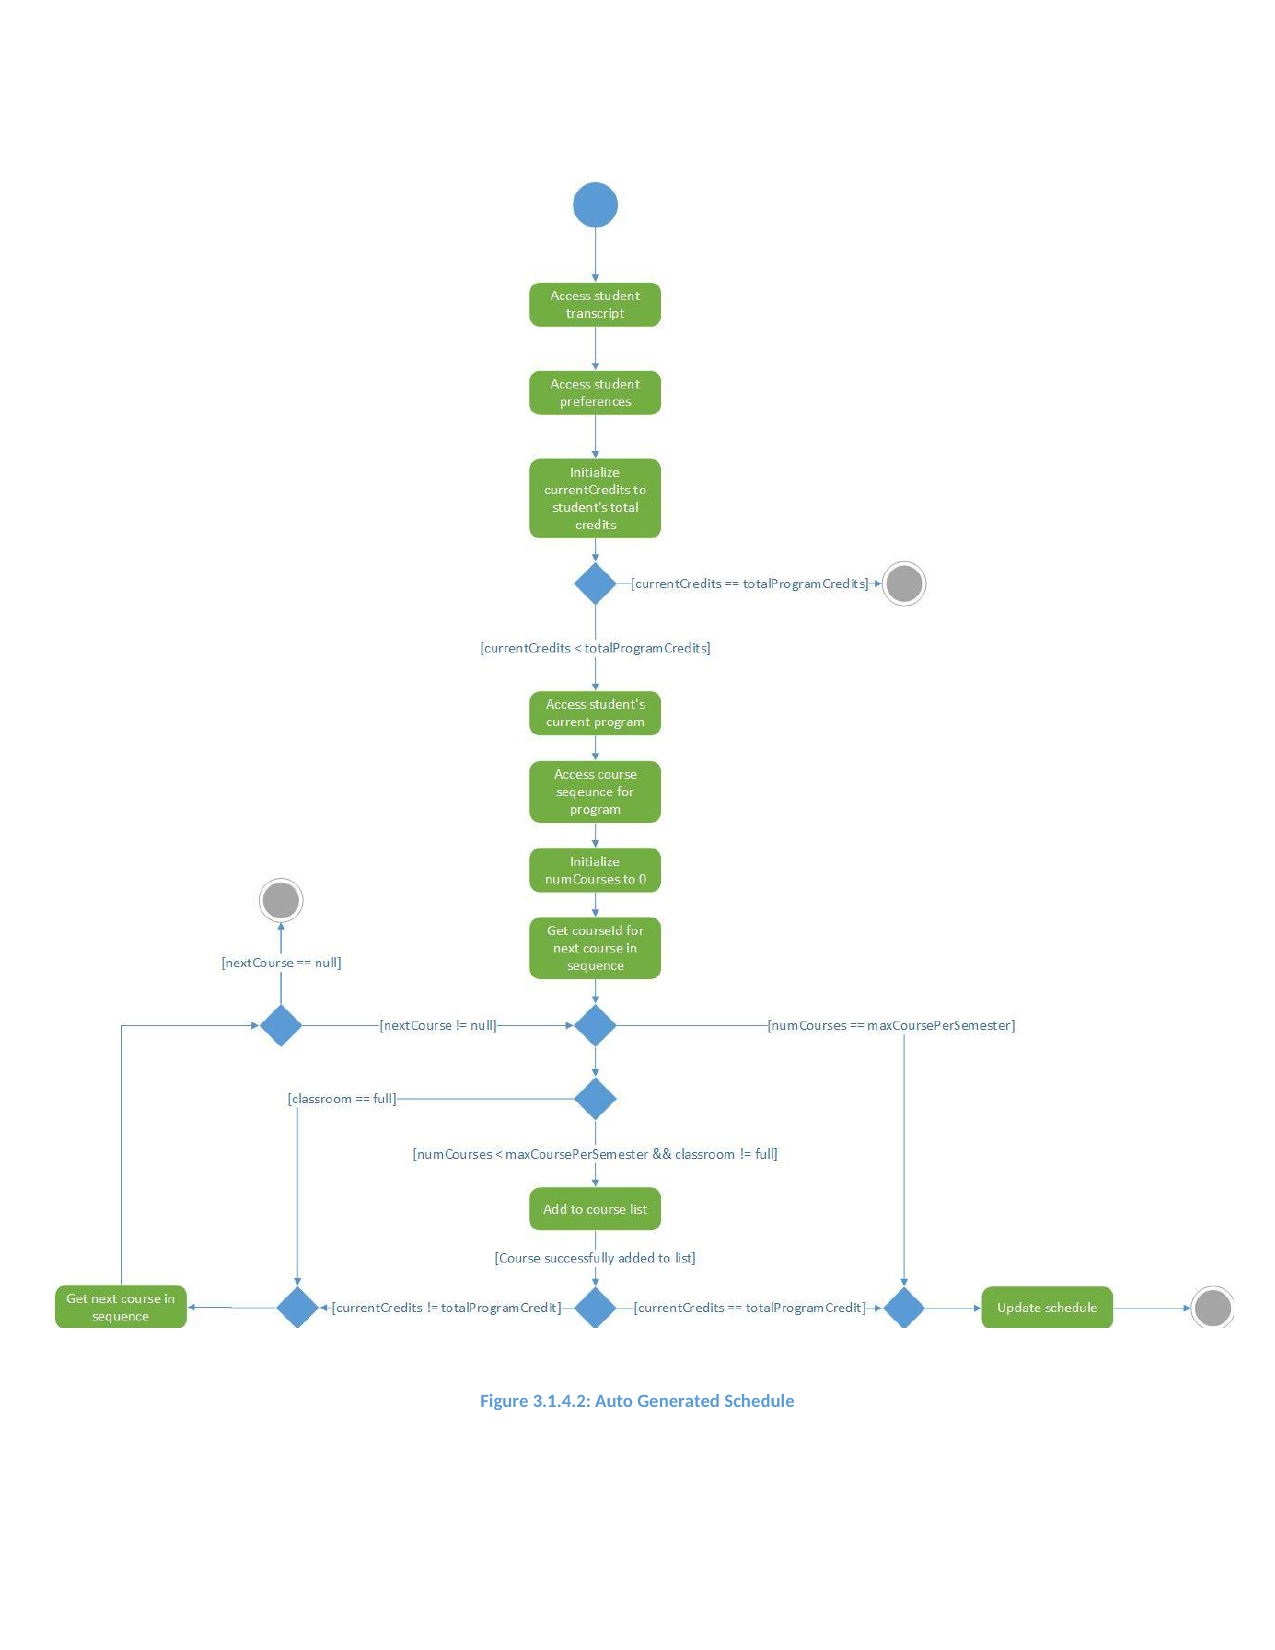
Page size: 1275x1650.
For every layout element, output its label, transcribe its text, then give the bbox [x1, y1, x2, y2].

text Figure 3.1.4.2: Auto Generated Schedule [147, 1390, 1128, 1413]
picture [53, 181, 1233, 1327]
